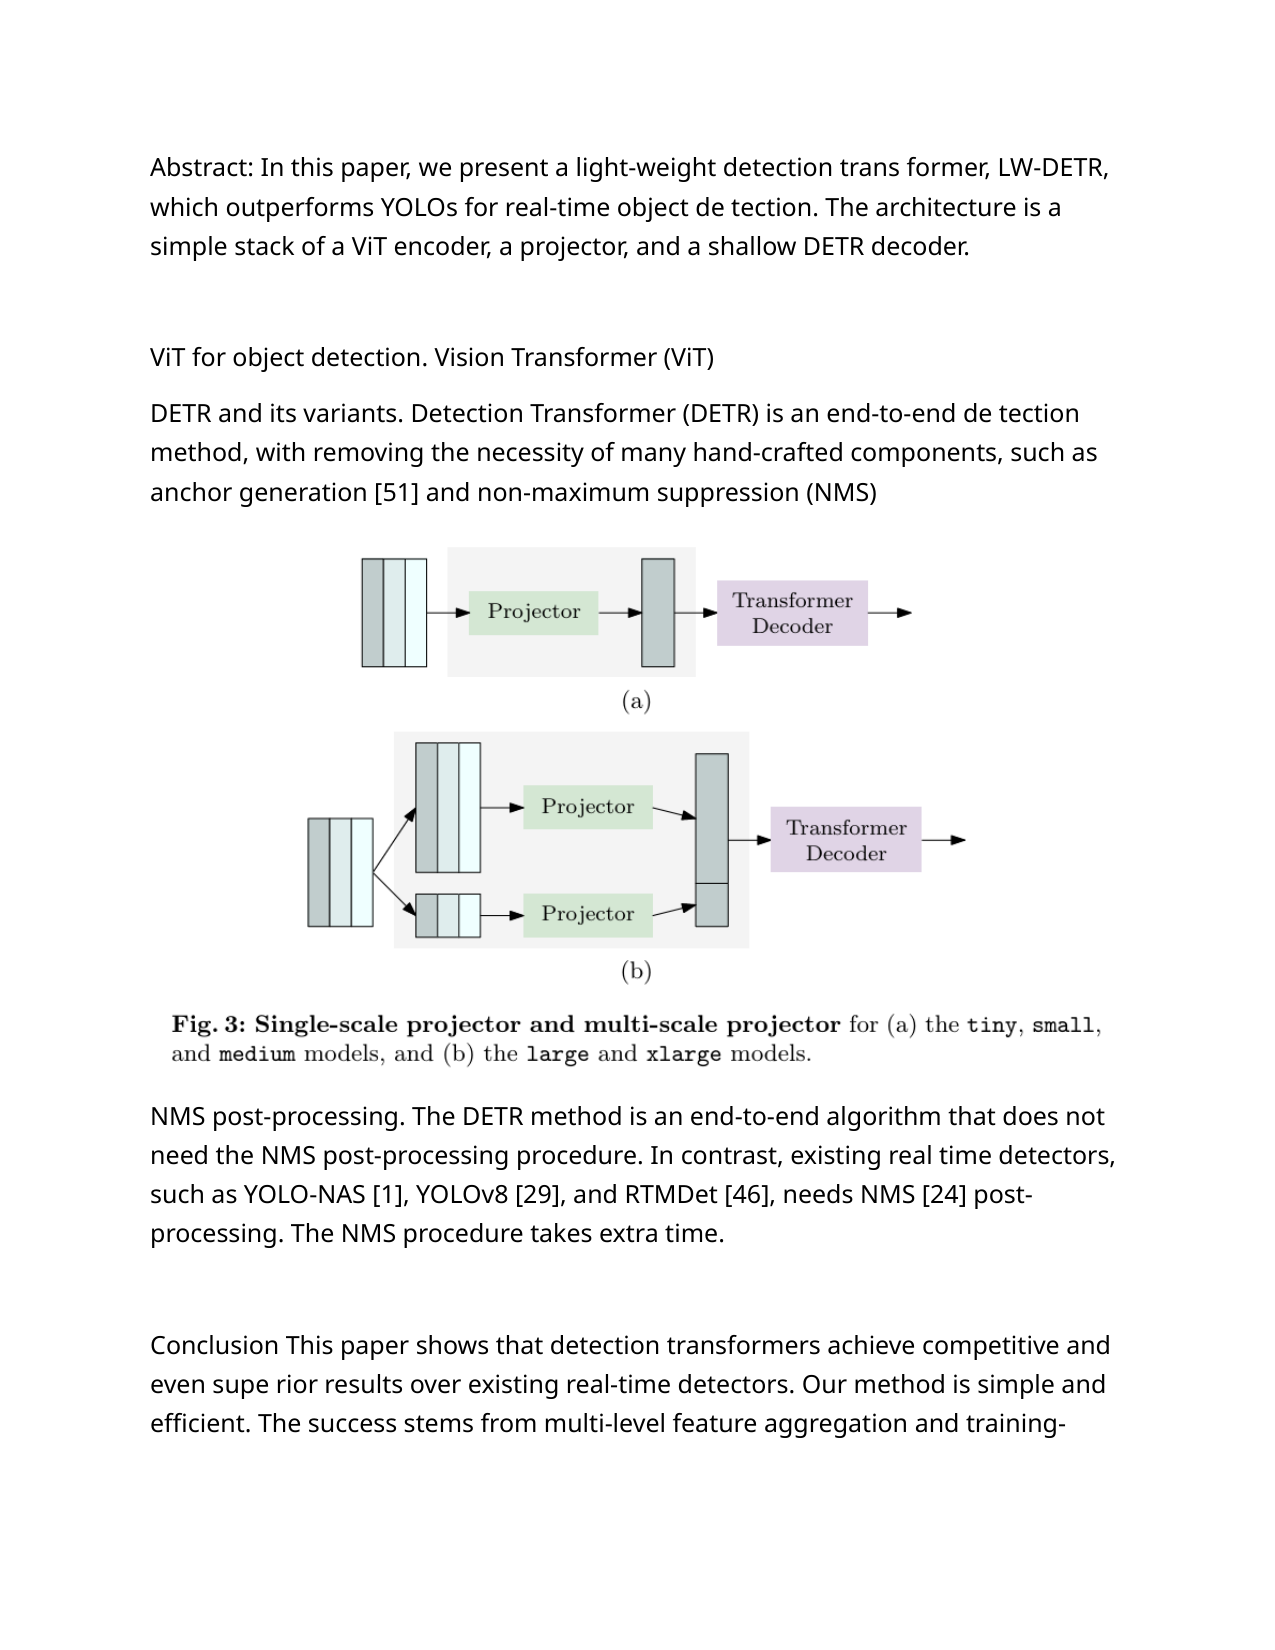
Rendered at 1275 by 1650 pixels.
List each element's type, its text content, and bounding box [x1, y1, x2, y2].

text DETR and its variants. Detection Transformer (DETR) is an end-to-end de tection method, with removing the necessity of many hand-crafted components, such as anchor generation [51] and non-maximum suppression (NMS) [150, 396, 1125, 508]
picture [150, 530, 1125, 1077]
text ViT for object detection. Vision Transformer (ViT) [150, 340, 1125, 374]
text Abstract: In this paper, we present a light-weight detection trans former, LW-DETR, which outperforms YOLOs for real-time object de tection. The architecture is a simple stack of a ViT encoder, a projector, and a shallow DETR decoder. [150, 150, 1125, 262]
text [150, 1327, 1125, 1440]
text NMS post-processing. The DETR method is an end-to-end algorithm that does not need the NMS post-processing procedure. In contrast, existing real time detectors, such as YOLO-NAS [1], YOLOv8 [29], and RTMDet [46], needs NMS [24] post-processing. The NMS procedure takes extra time. [150, 1098, 1125, 1250]
